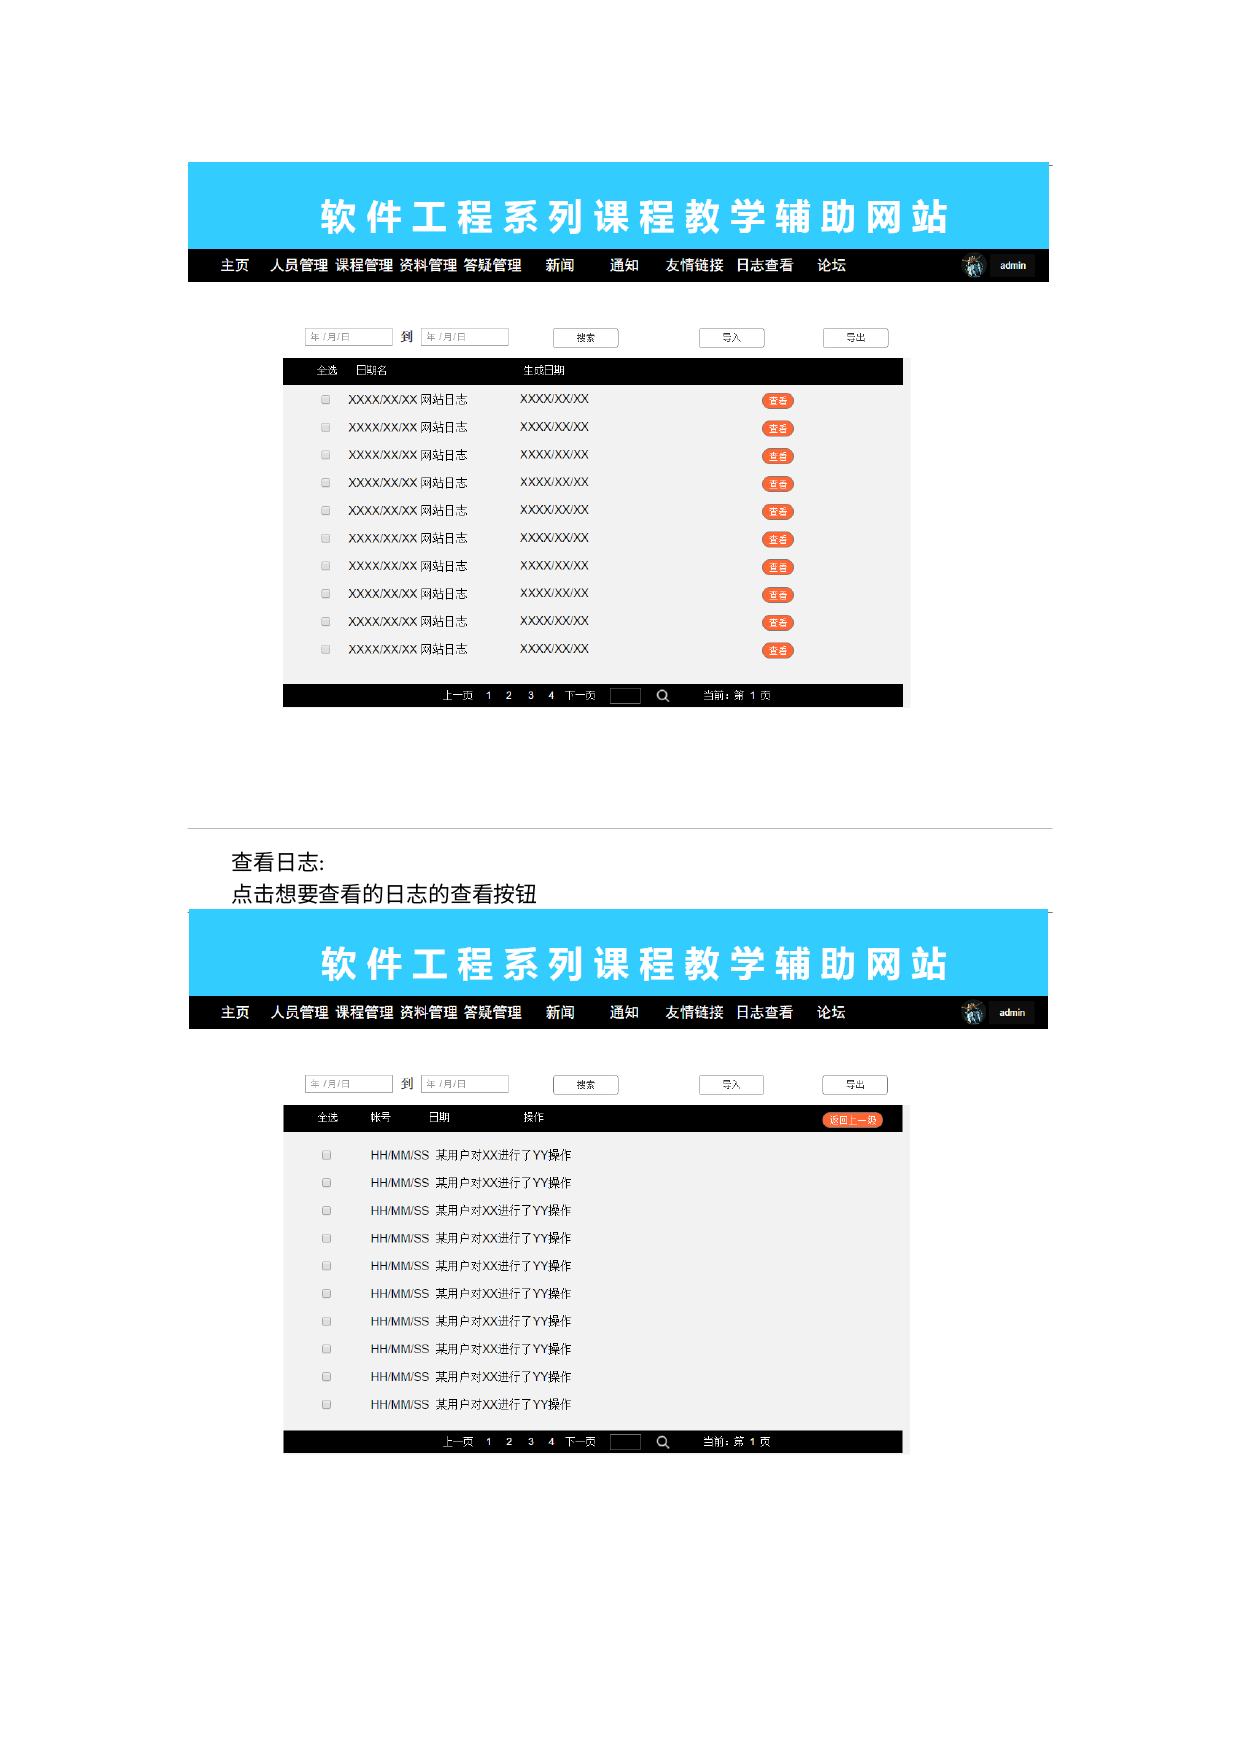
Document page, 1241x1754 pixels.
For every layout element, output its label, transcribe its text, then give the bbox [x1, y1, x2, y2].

text 查看日志: [187, 844, 1053, 877]
picture [187, 909, 1053, 1573]
picture [187, 162, 1053, 829]
text 点击想要查看的日志的查看按钮 [187, 877, 1053, 909]
